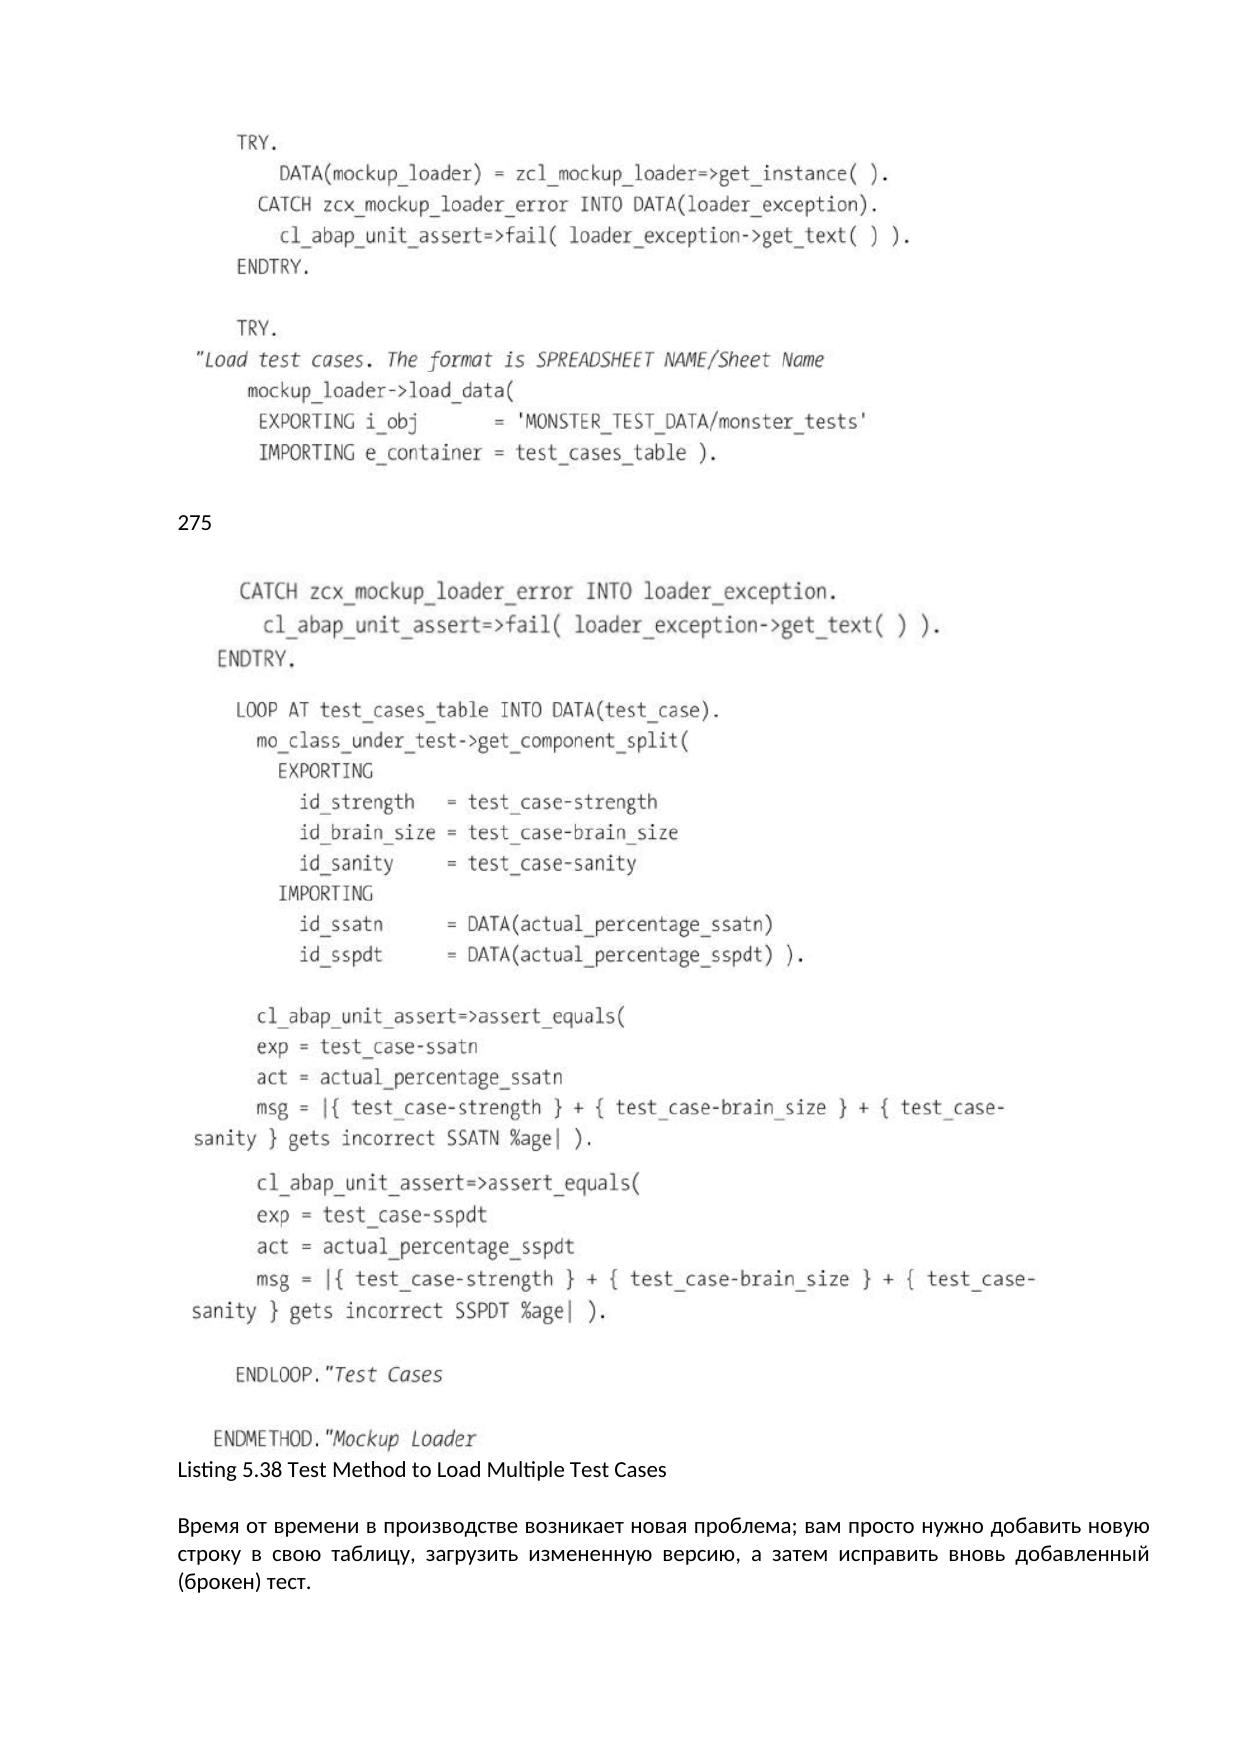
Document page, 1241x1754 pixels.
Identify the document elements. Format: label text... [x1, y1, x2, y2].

text 275 [177, 508, 1152, 536]
picture [177, 118, 948, 480]
picture [177, 563, 1049, 1456]
text Время от времени в производстве возникает новая проблема; вам просто нужно добавить новую строку в свою таблицу, загрузить измененную версию, а затем исправить вновь добавленный (брокен) тест. [177, 1511, 1152, 1595]
text Listing 5.38 Test Method to Load Multiple Test Cases [177, 1455, 1152, 1483]
